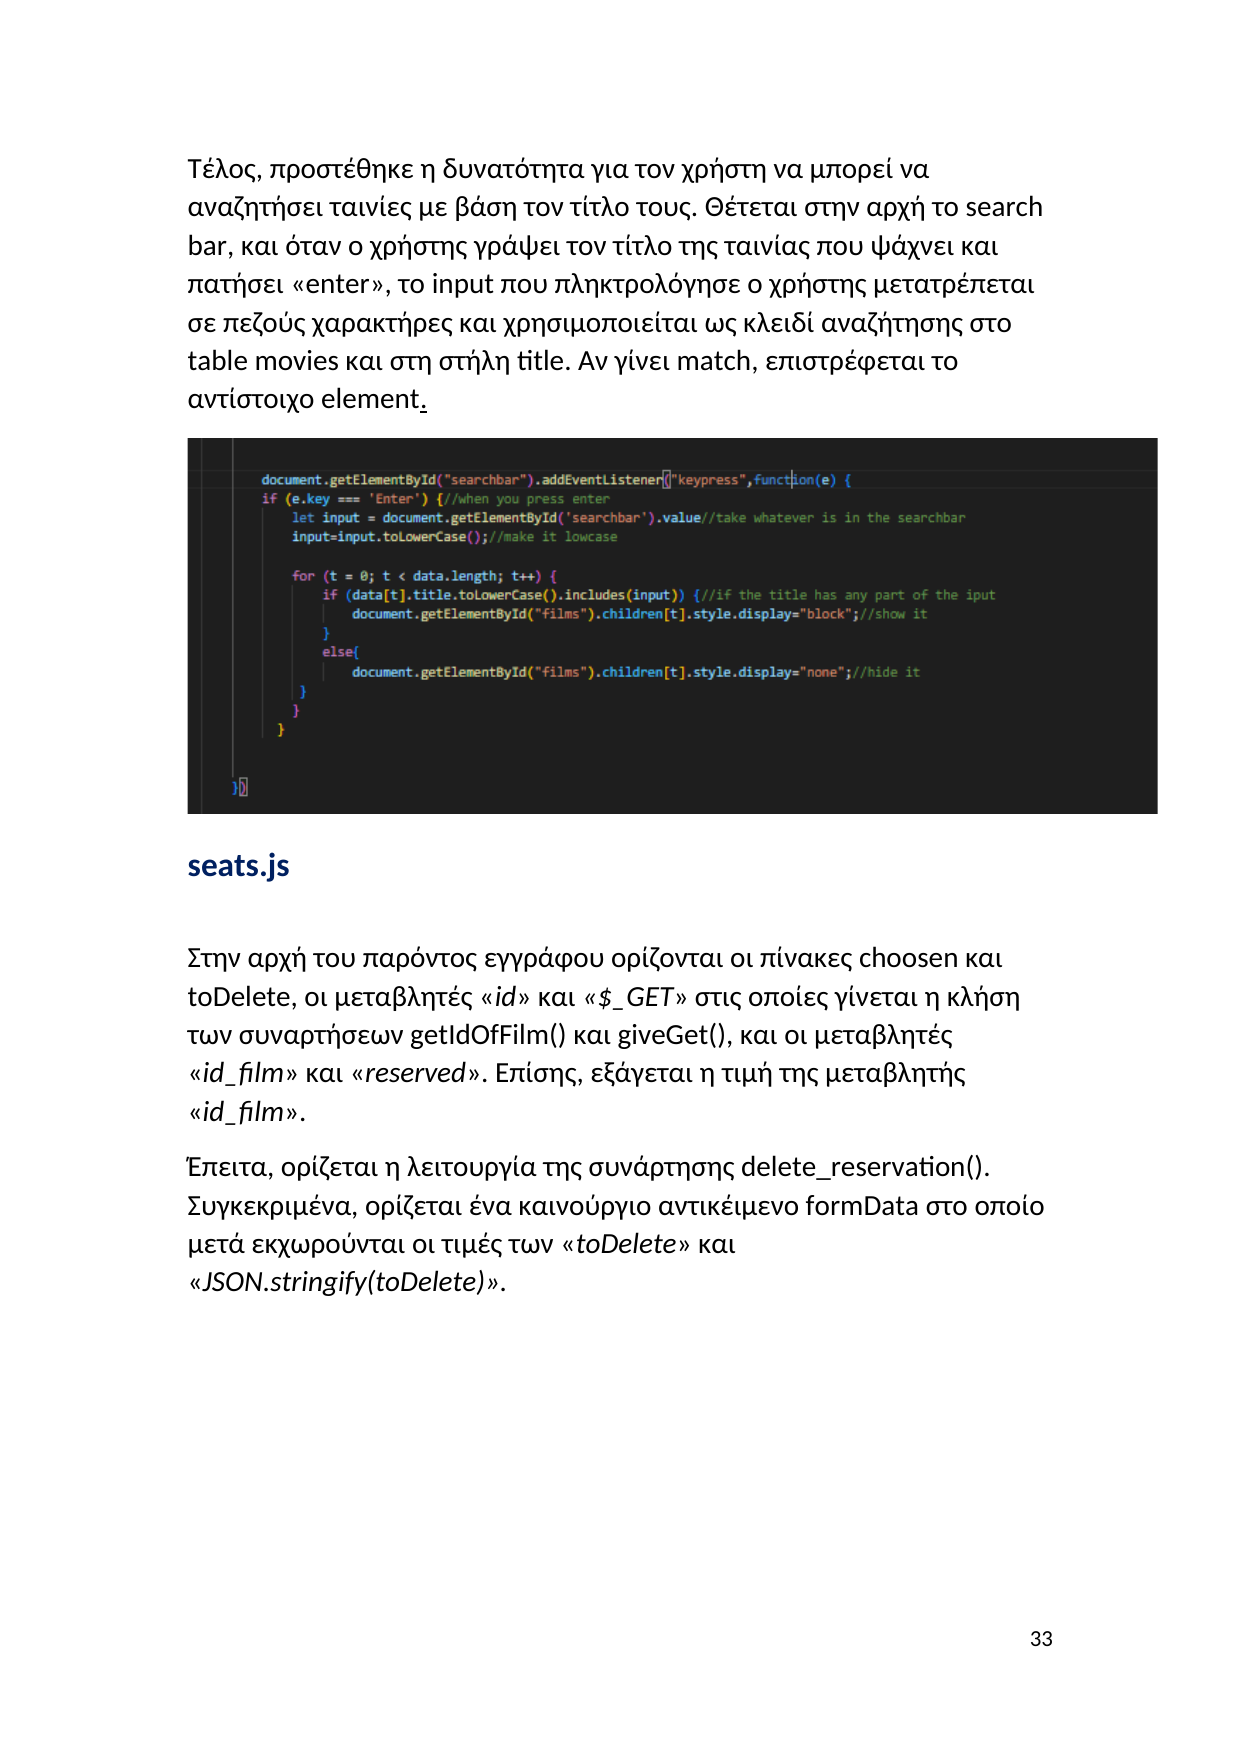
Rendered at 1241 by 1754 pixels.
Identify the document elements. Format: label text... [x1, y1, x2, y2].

subtitle seats.js [187, 814, 1053, 885]
text Έπειτα, ορίζεται η λειτουργία της συνάρτησης delete_reservation(). Συγκεκριμένα, ορίζεται ένα καινούργιο αντικέιμενο formData στο οποίο μετά εκχωρούνται οι τιμές των «toDelete» και «JSON.stringify(toDelete)». [187, 1148, 1053, 1299]
text Στην αρχή του παρόντος εγγράφου ορίζονται οι πίνακες choosen και toDelete, οι μεταβλητές «id» και «$_GET» στις οποίες γίνεται η κλήση των συναρτήσεων getIdOfFilm() και giveGet(), και οι μεταβλητές «id_film» και «reserved». Επίσης, εξάγεται η τιμή της μεταβλητής «id_film». [187, 939, 1053, 1129]
picture [187, 438, 1158, 814]
text Τέλος, προστέθηκε η δυνατότητα για τον χρήστη να μπορεί να αναζητήσει ταινίες με βάση τον τίτλο τους. Θέτεται στην αρχή το search bar, και όταν ο χρήστης γράψει τον τίτλο της ταινίας που ψάχνει και πατήσει «enter», το input που πληκτρολόγησε ο χρήστης μετατρέπεται σε πεζούς χαρακτήρες και χρησιμοποιείται ως κλειδί αναζήτησης στο table movies και στη στήλη title. Αν γίνει match, επιστρέφεται το αντίστοιχο element. [187, 150, 1053, 416]
